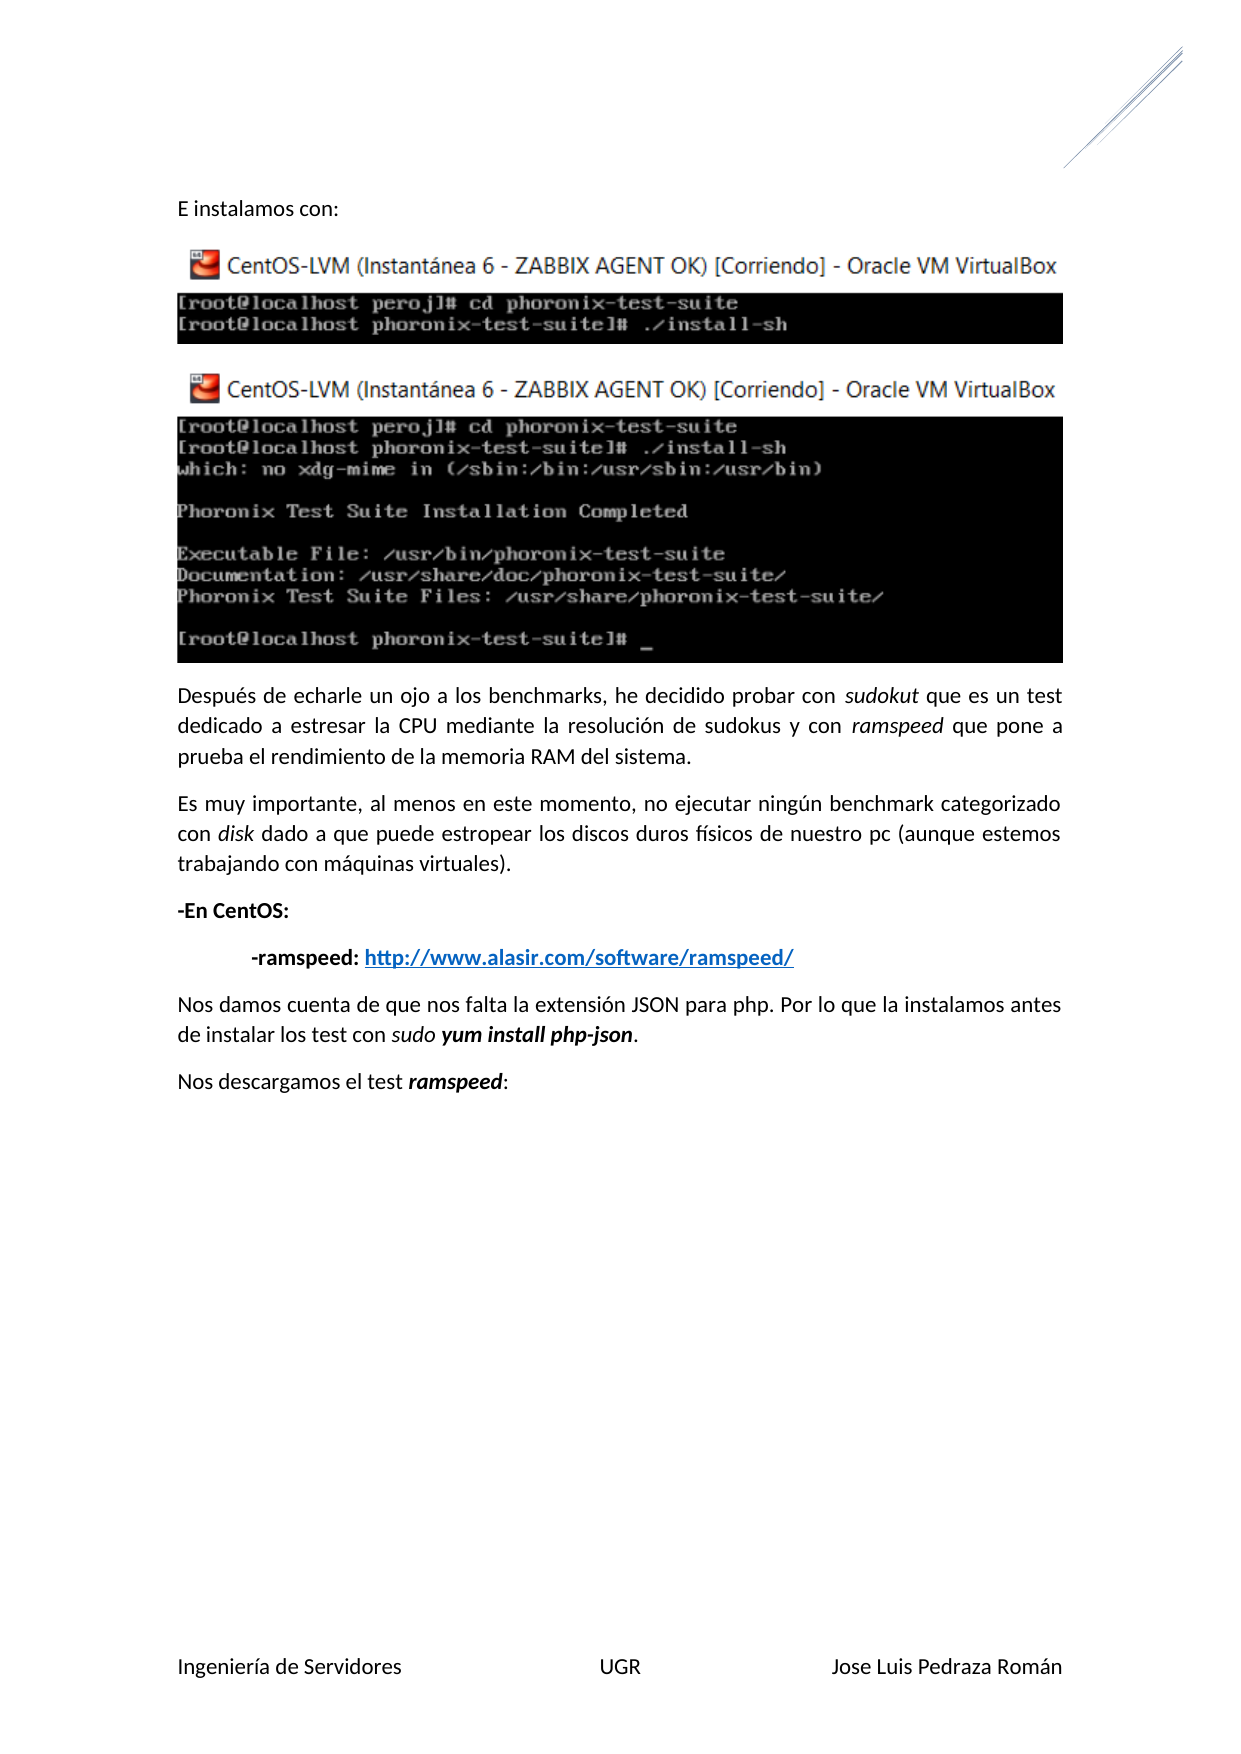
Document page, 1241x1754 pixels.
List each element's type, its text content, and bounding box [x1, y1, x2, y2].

text -ramspeed: http://www.alasir.com/software/ramspeed/ [177, 943, 1063, 971]
text Es muy importante, al menos en este momento, no ejecutar ningún benchmark categorizado con disk dado a que puede estropear los discos duros físicos de nuestro pc (aunque estemos trabajando con máquinas virtuales). [177, 789, 1063, 877]
text -En CentOS: [177, 896, 1063, 924]
text Nos descargamos el test ramspeed: [177, 1067, 1063, 1095]
picture [177, 362, 1063, 663]
picture [177, 241, 1063, 344]
text Nos damos cuenta de que nos falta la extensión JSON para php. Por lo que la instalamos antes de instalar los test con sudo yum install php-json. [177, 990, 1063, 1048]
text E instalamos con: [177, 194, 1063, 222]
text Después de echarle un ojo a los benchmarks, he decidido probar con sudokut que es un test dedicado a estresar la CPU mediante la resolución de sudokus y con ramspeed que pone a prueba el rendimiento de la memoria RAM del sistema. [177, 681, 1063, 770]
